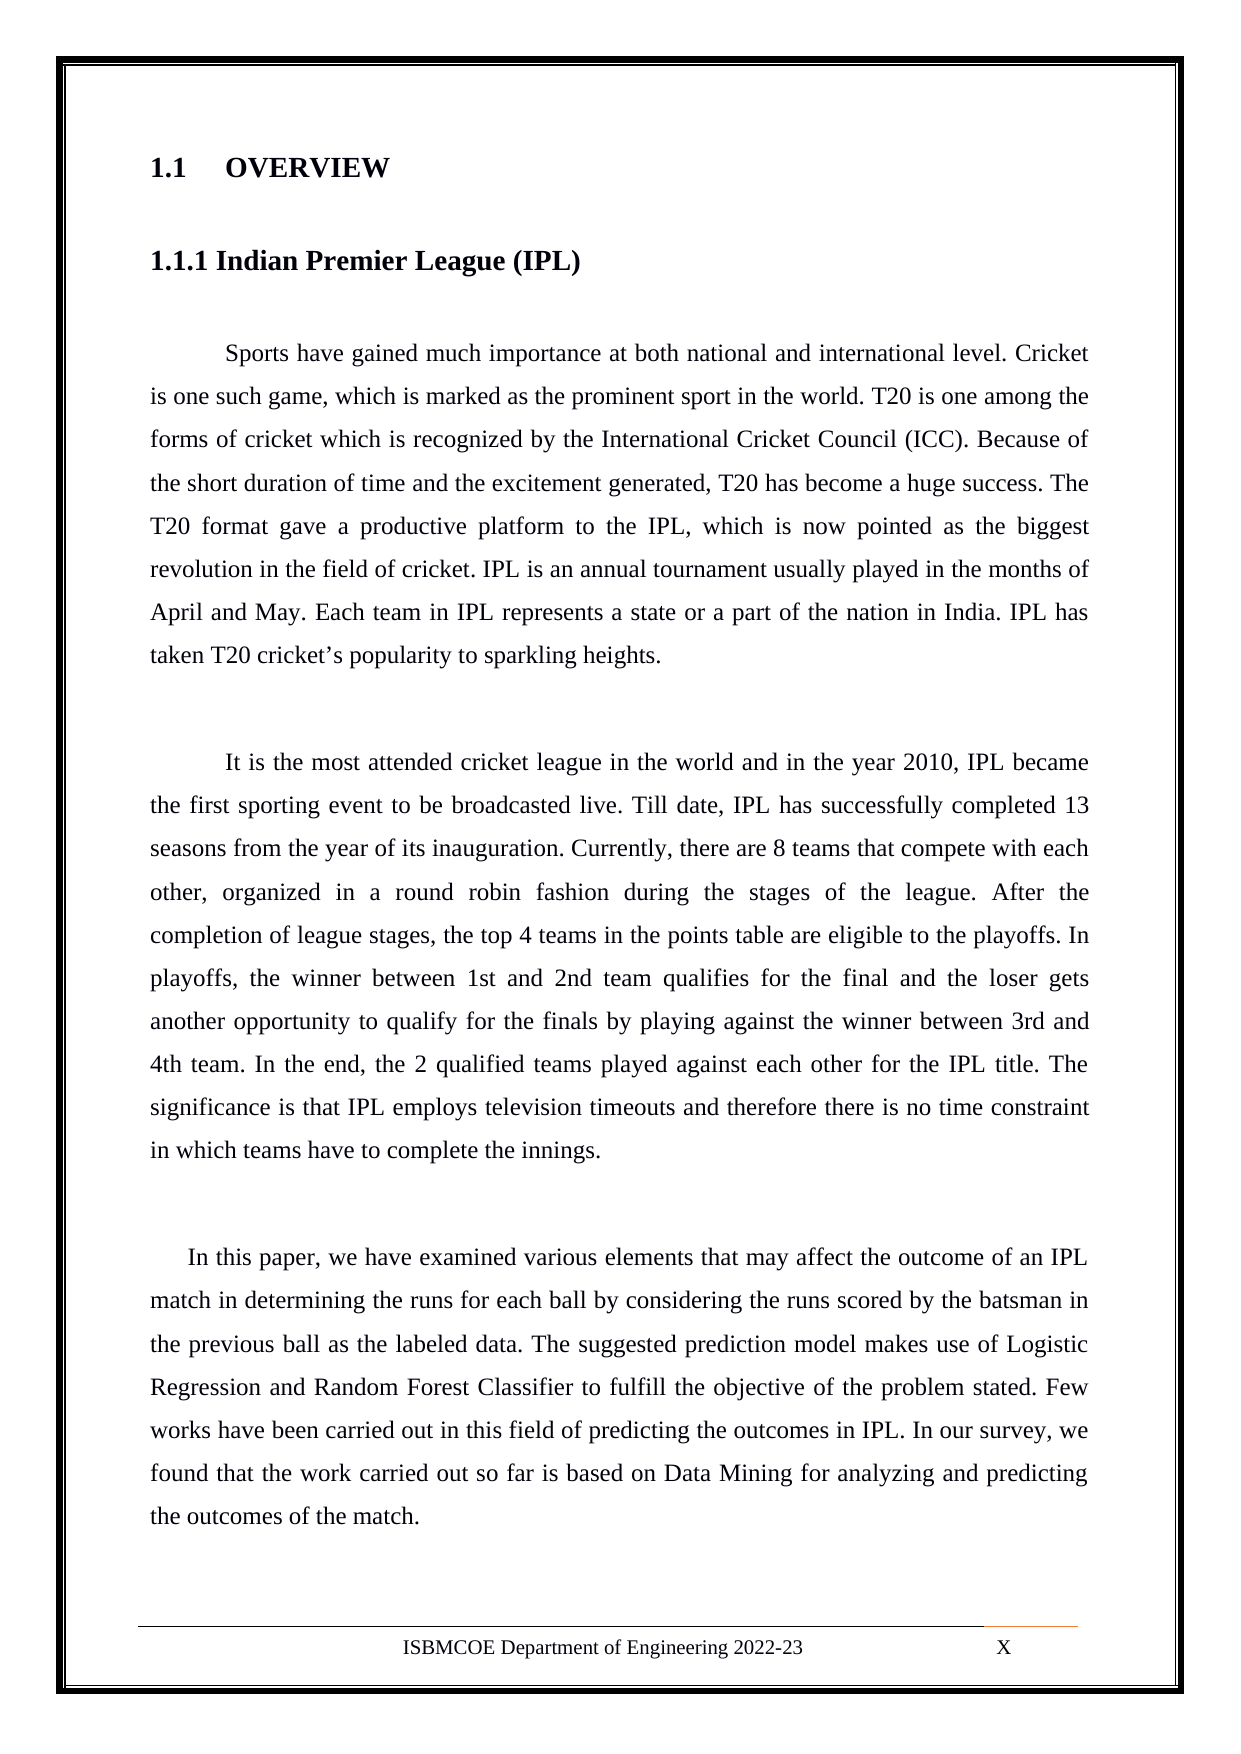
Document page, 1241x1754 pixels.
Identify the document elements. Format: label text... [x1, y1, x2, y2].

text In this paper, we have examined various elements that may affect the outcome of an IPL match in determining the runs for each ball by considering the runs scored by the batsman in the previous ball as the labeled data. The suggested prediction model makes use of Logistic Regression and Random Forest Classifier to fulfill the objective of the problem stated. Few works have been carried out in this field of predicting the outcomes in IPL. In our survey, we found that the work carried out so far is based on Data Mining for analyzing and predicting the outcomes of the match. [150, 1242, 1090, 1530]
text Sports have gained much importance at both national and international level. Cricket is one such game, which is marked as the prominent sport in the world. T20 is one among the forms of cricket which is recognized by the International Cricket Council (ICC). Because of the short duration of time and the excitement generated, T20 has become a huge success. The T20 format gave a productive platform to the IPL, which is now pointed as the biggest revolution in the field of cricket. IPL is an annual tournament usually played in the months of April and May. Each team in IPL represents a state or a part of the nation in India. IPL has taken T20 cricket’s popularity to sparkling heights. [150, 338, 1090, 669]
list OVERVIEW [150, 150, 1090, 183]
text 1.1.1 Indian Premier League (IPL) [150, 243, 1090, 276]
text It is the most attended cricket league in the world and in the year 2010, IPL became the first sporting event to be broadcasted live. Till date, IPL has successfully completed 13 seasons from the year of its inauguration. Currently, there are 8 teams that compete with each other, organized in a round robin fashion during the stages of the league. After the completion of league stages, the top 4 teams in the points table are eligible to the playoffs. In playoffs, the winner between 1st and 2nd team qualifies for the final and the loser gets another opportunity to qualify for the finals by playing against the winner between 3rd and 4th team. In the end, the 2 qualified teams played against each other for the IPL title. The significance is that IPL employs television timeouts and therefore there is no time constraint in which teams have to complete the innings. [150, 747, 1090, 1164]
